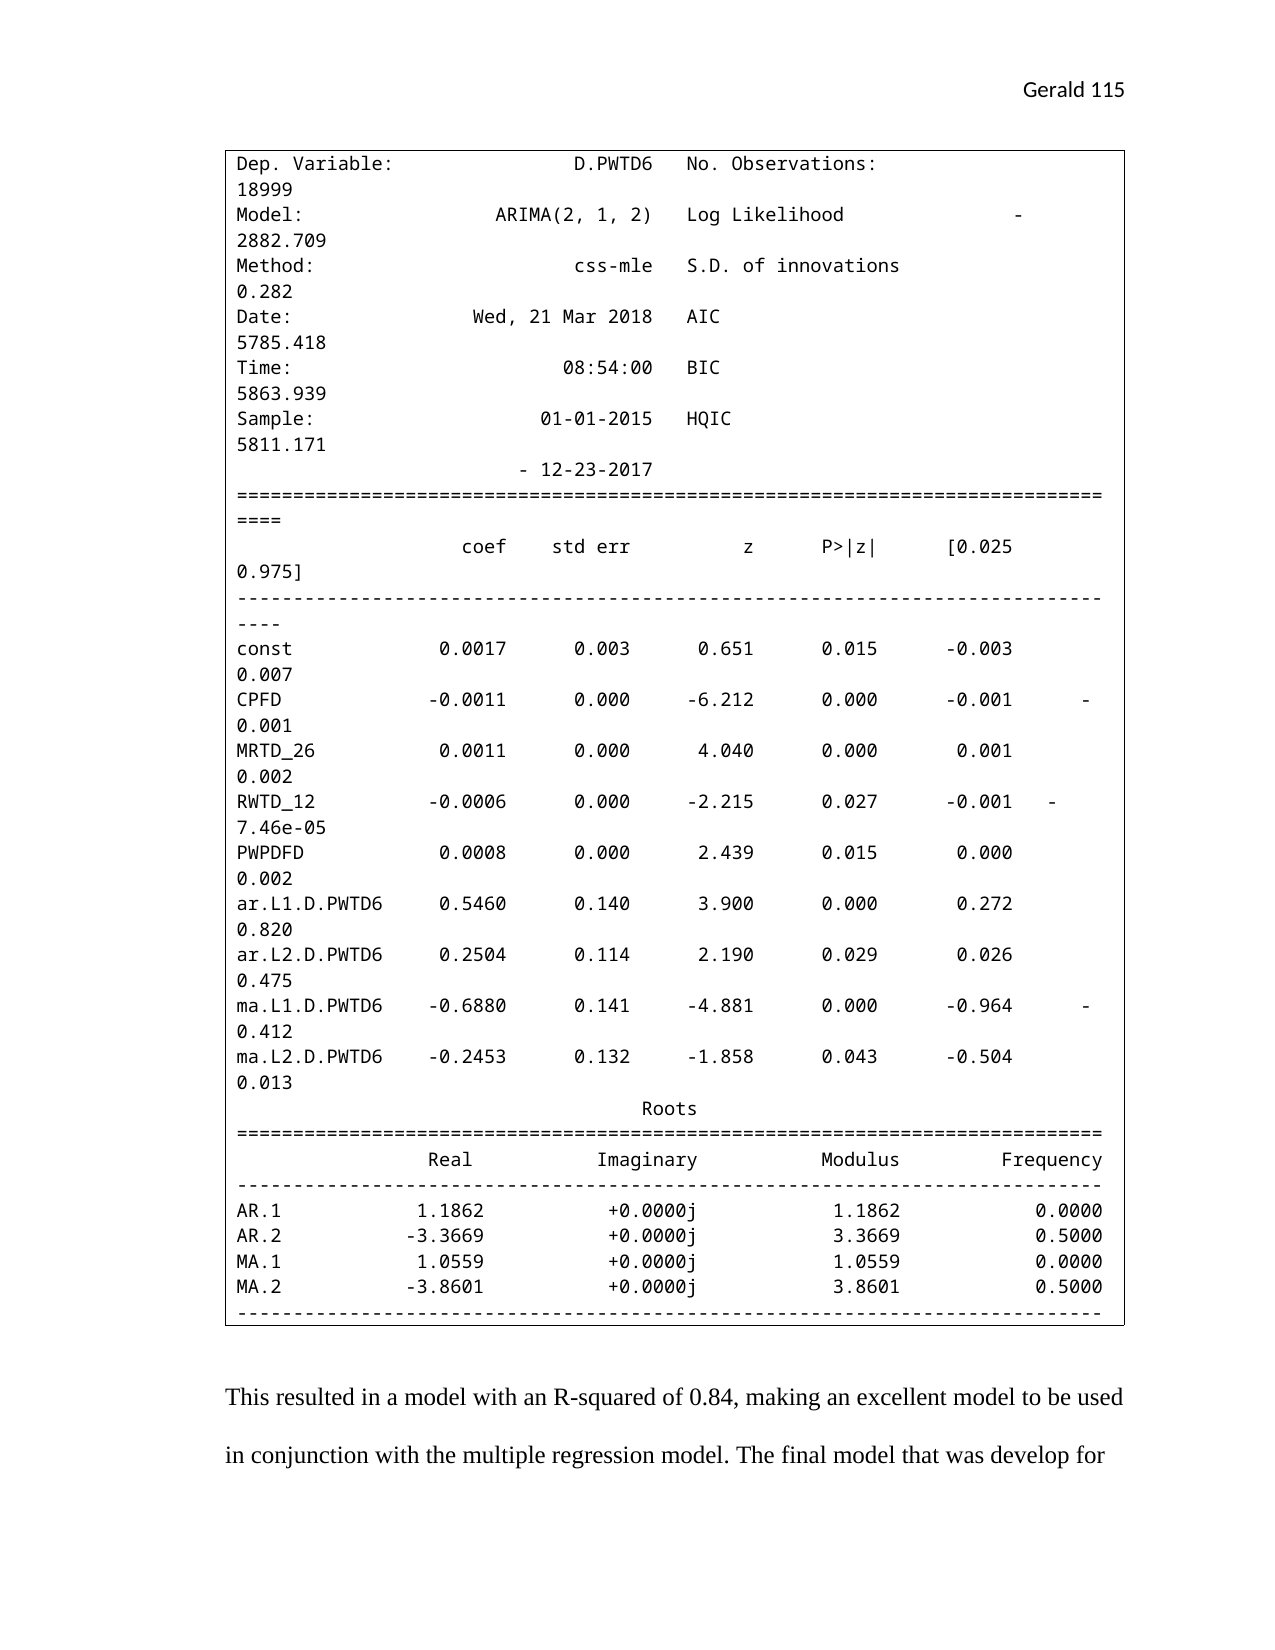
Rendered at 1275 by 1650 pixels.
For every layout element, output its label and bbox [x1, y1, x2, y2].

text [225, 1382, 1125, 1469]
table_header [226, 151, 1124, 1324]
